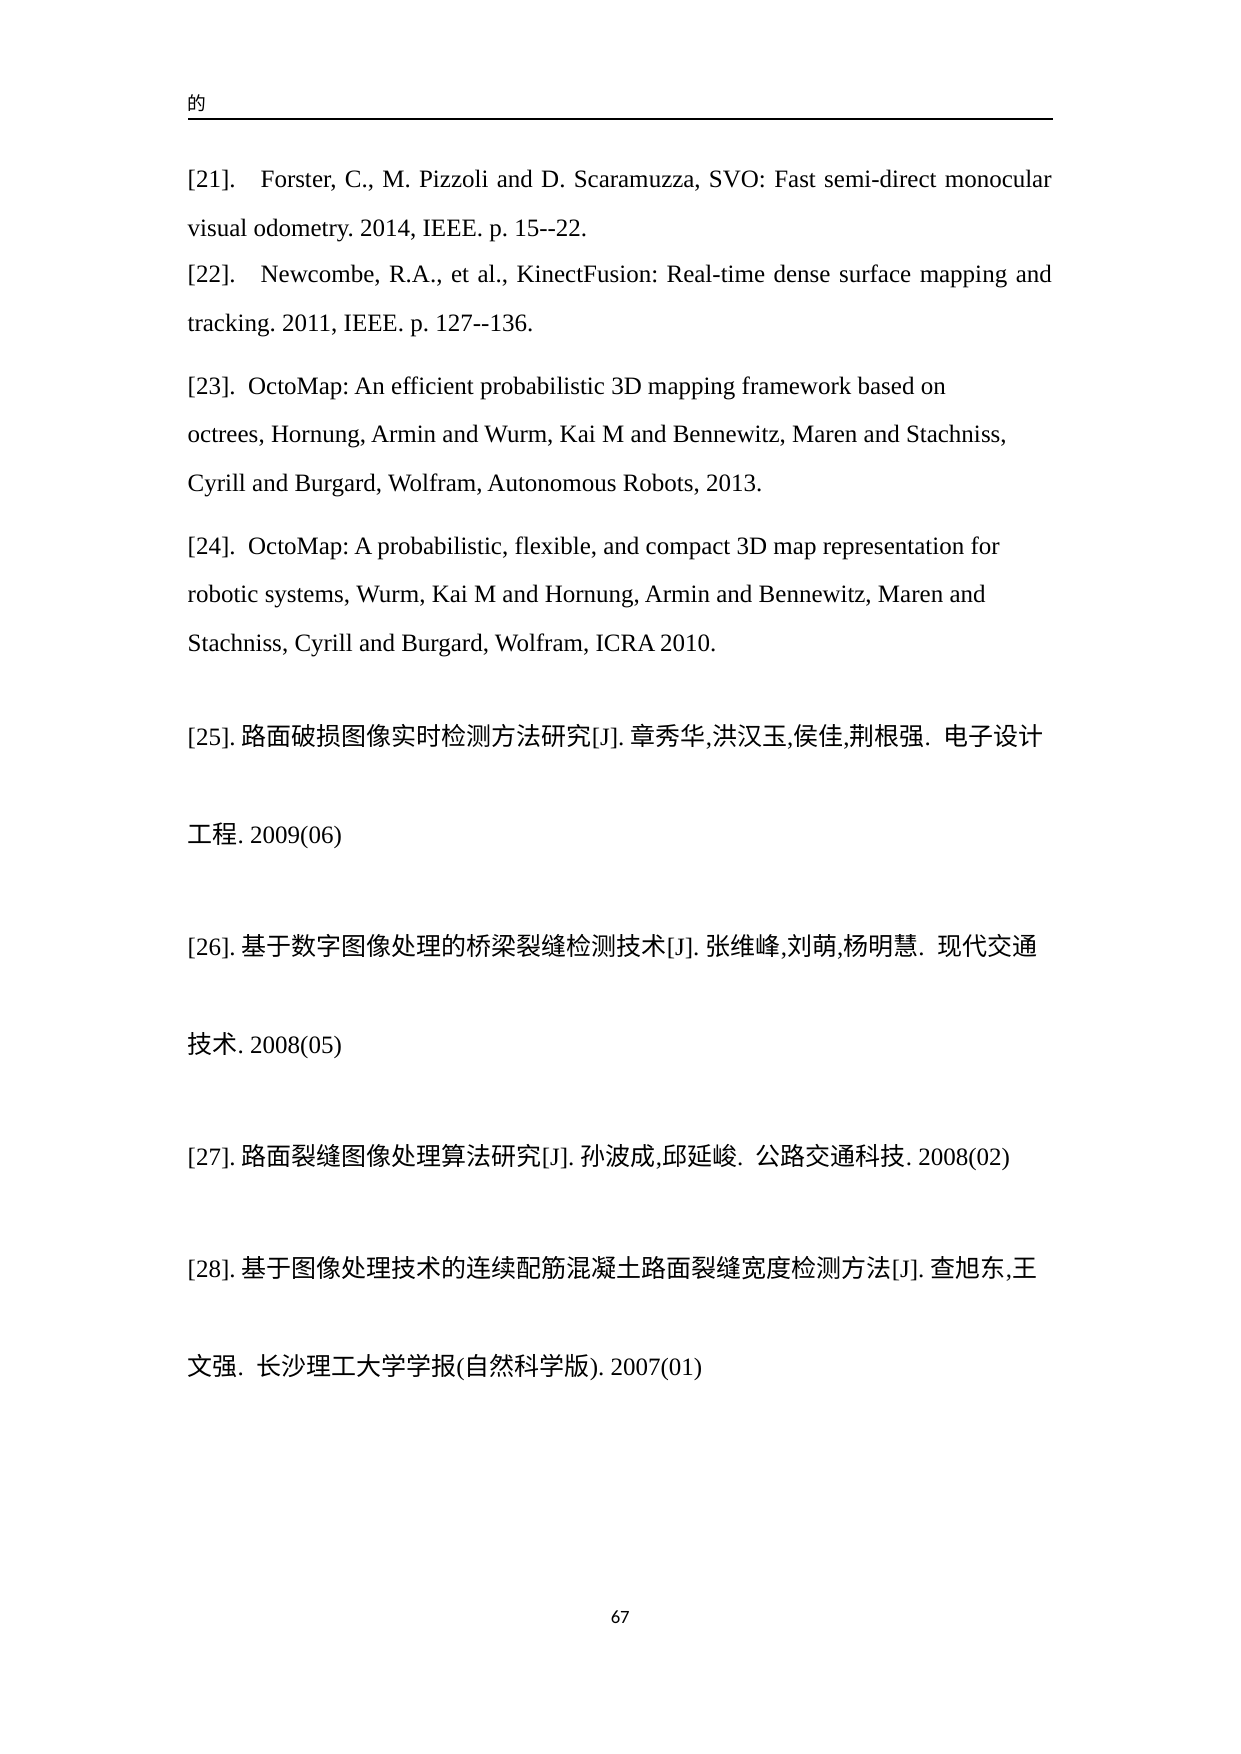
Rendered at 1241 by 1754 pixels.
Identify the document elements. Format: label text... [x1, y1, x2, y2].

text [28]. 基于图像处理技术的连续配筋混凝土路面裂缝宽度检测方法[J]. 查旭东,王文强. 长沙理工大学学报(自然科学版). 2007(01) [187, 1234, 1053, 1397]
text [21]. Forster, C., M. Pizzoli and D. Scaramuzza, SVO: Fast semi-direct monocular visual odometry. 2014, IEEE. p. 15--22. [187, 162, 1053, 243]
text [27]. 路面裂缝图像处理算法研究[J]. 孙波成,邱延峻. 公路交通科技. 2008(02) [187, 1122, 1053, 1187]
text [22]. Newcombe, R.A., et al., KinectFusion: Real-time dense surface mapping and tracking. 2011, IEEE. p. 127--136. [187, 258, 1053, 339]
text [23]. OctoMap: An efficient probabilistic 3D mapping framework based on octrees, Hornung, Armin and Wurm, Kai M and Bennewitz, Maren and Stachniss, Cyrill and Burgard, Wolfram, Autonomous Robots, 2013. [187, 369, 1053, 499]
text [26]. 基于数字图像处理的桥梁裂缝检测技术[J]. 张维峰,刘萌,杨明慧. 现代交通技术. 2008(05) [187, 912, 1053, 1075]
text [24]. OctoMap: A probabilistic, flexible, and compact 3D map representation for robotic systems, Wurm, Kai M and Hornung, Armin and Bennewitz, Maren and Stachniss, Cyrill and Burgard, Wolfram, ICRA 2010. [187, 529, 1053, 659]
text [25]. 路面破损图像实时检测方法研究[J]. 章秀华,洪汉玉,侯佳,荆根强. 电子设计工程. 2009(06) [187, 702, 1053, 865]
